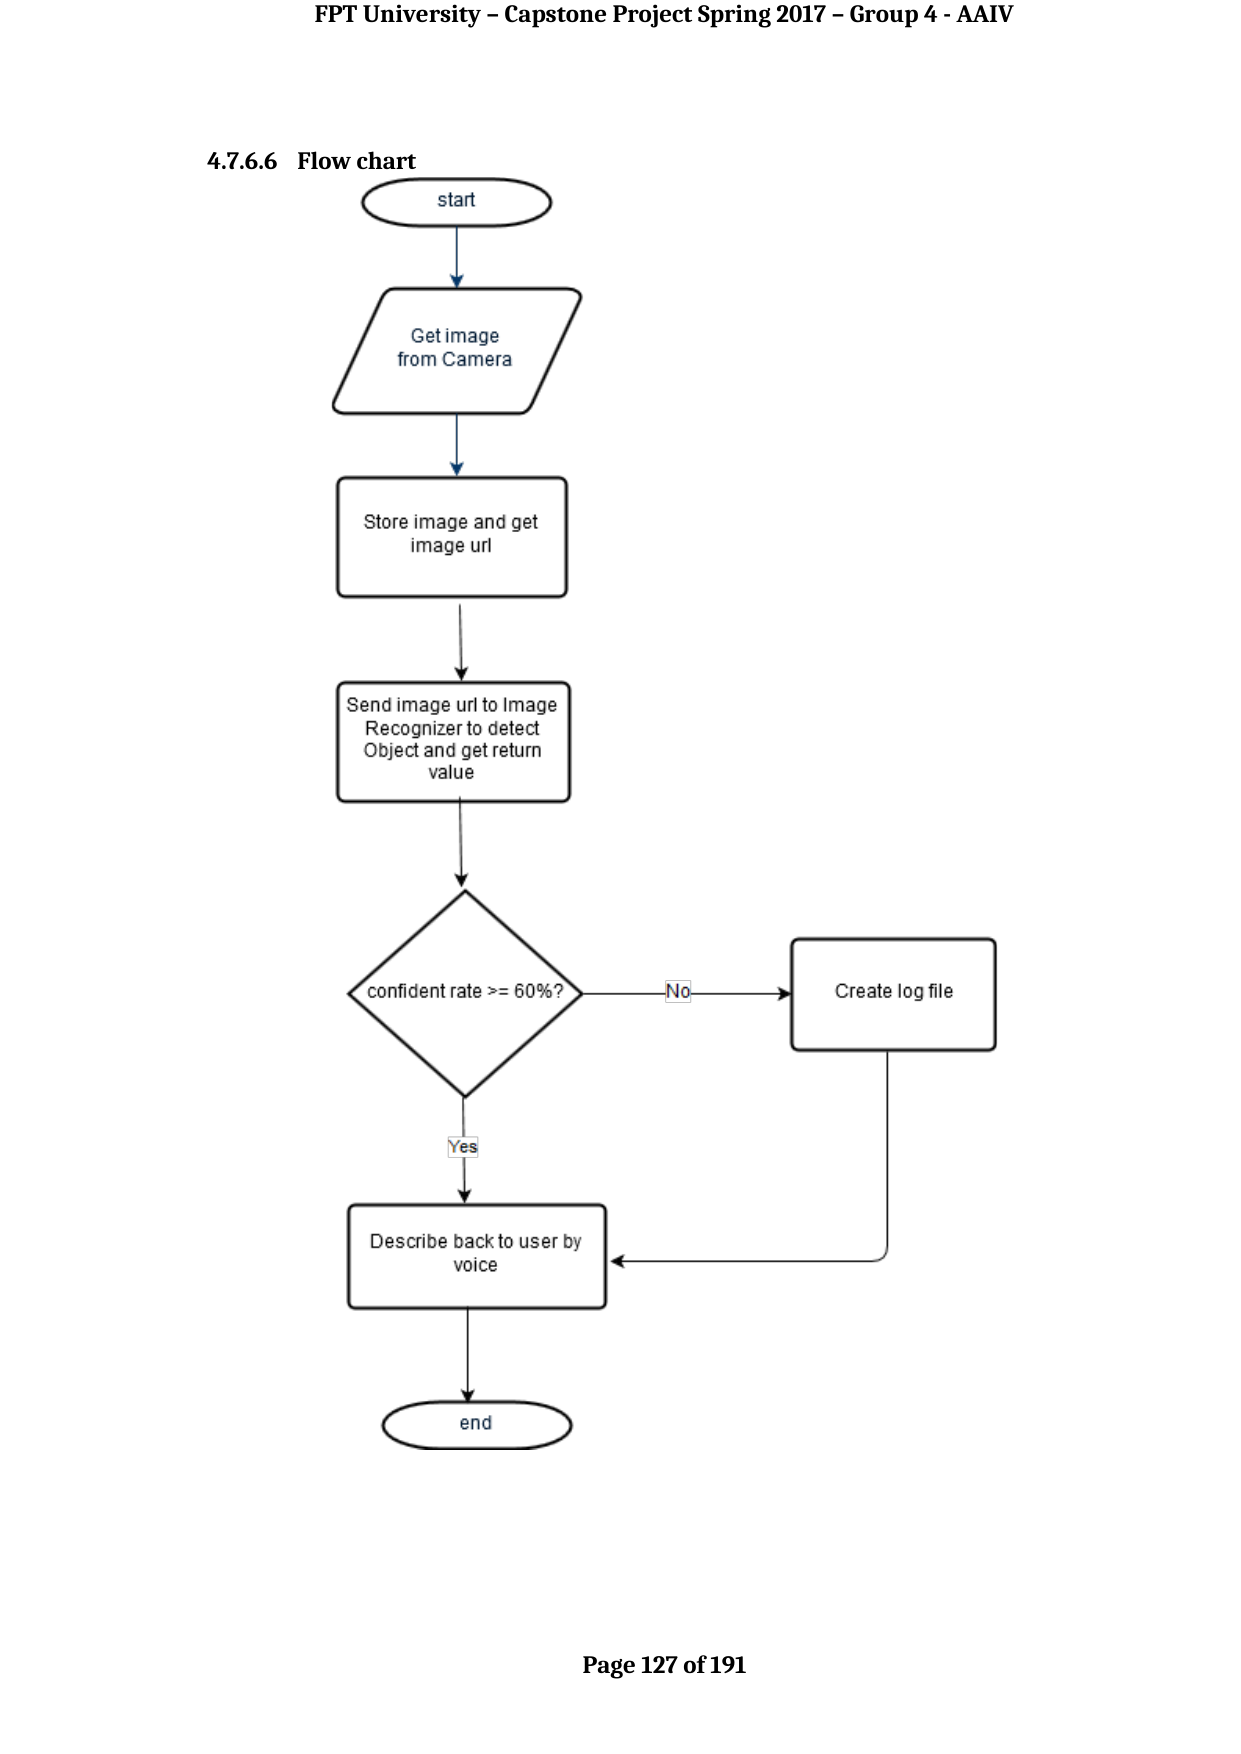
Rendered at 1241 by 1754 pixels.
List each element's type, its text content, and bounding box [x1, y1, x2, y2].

subtitle Flow chart [207, 147, 1122, 176]
